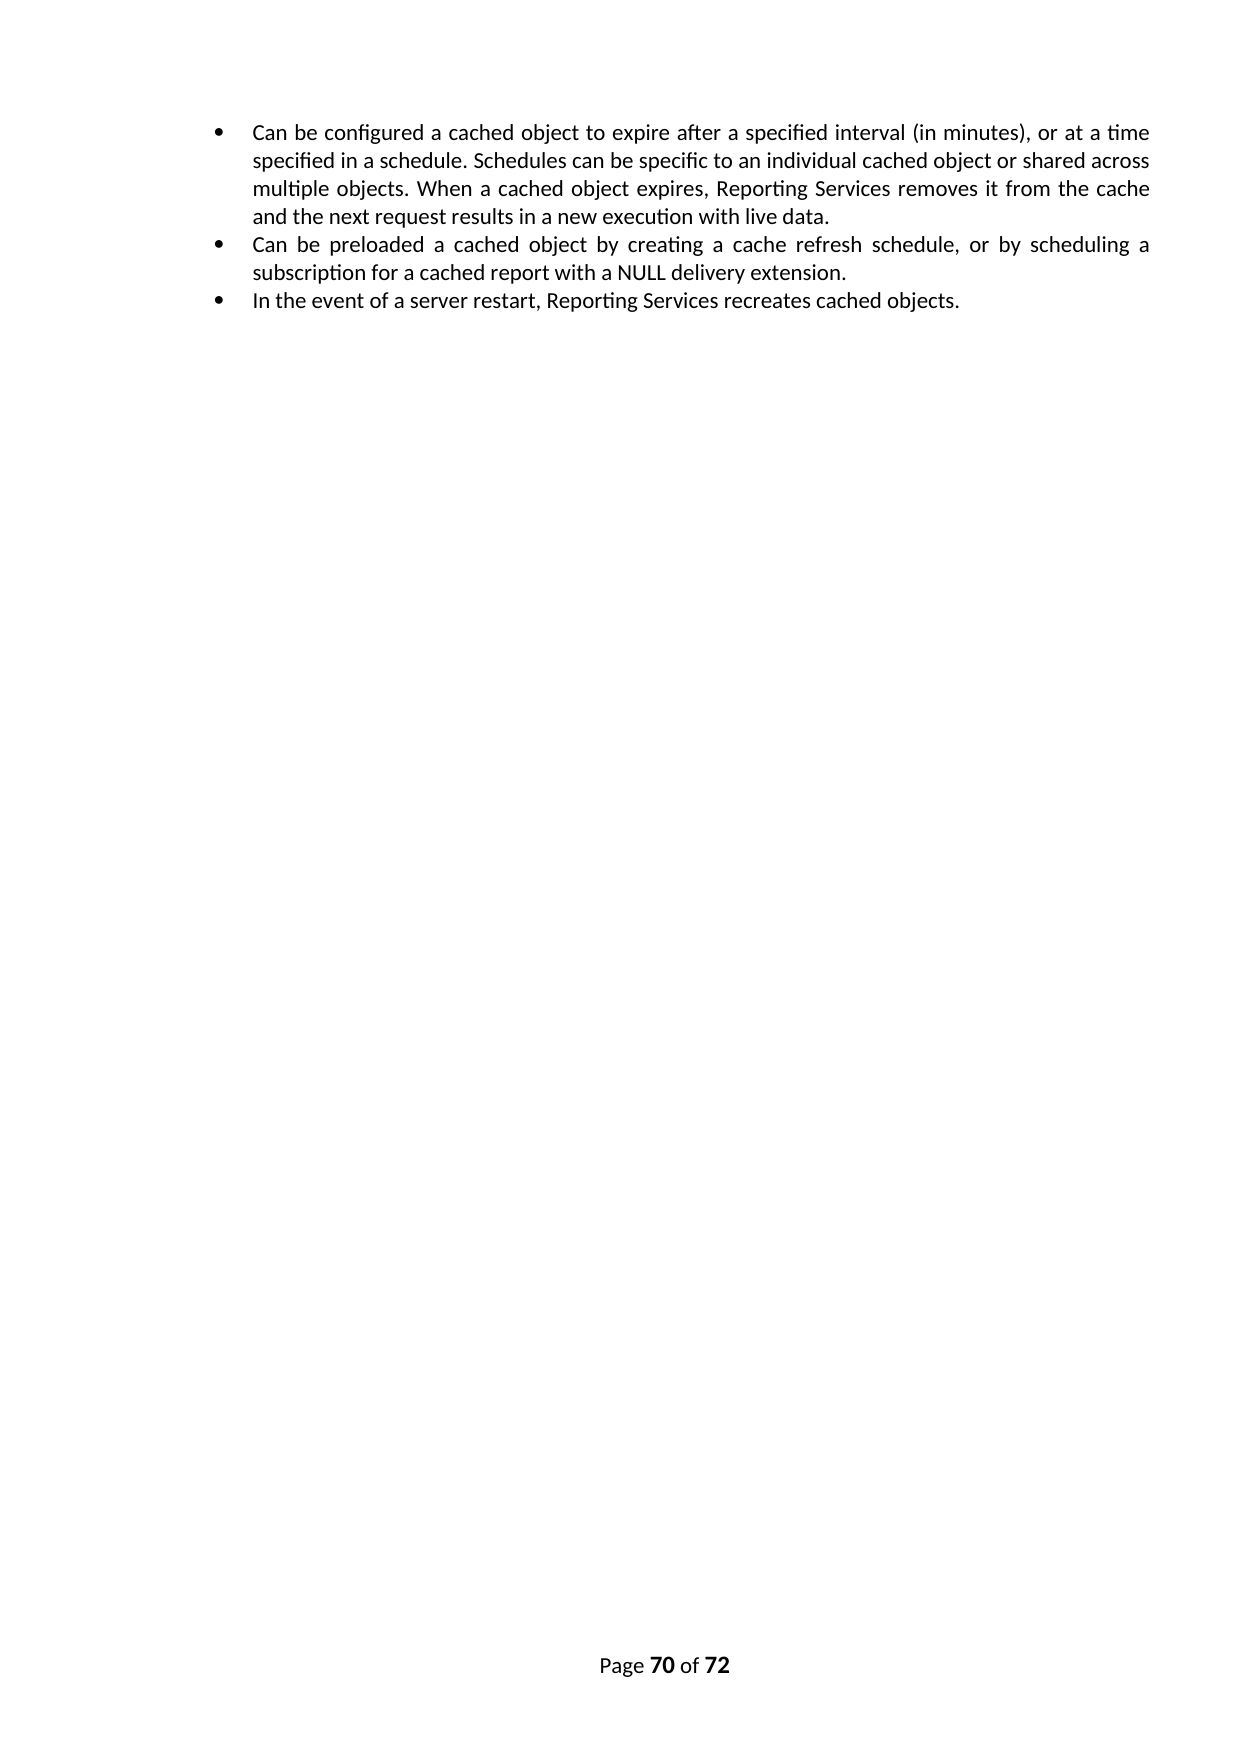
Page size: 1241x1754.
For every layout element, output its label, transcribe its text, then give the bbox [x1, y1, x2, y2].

list In the event of a server restart, Reporting Services recreates cached objects. [215, 286, 1152, 314]
list Can be configured a cached object to expire after a specified interval (in minutes), or at a time specified in a schedule. Schedules can be specific to an individual cached object or shared across multiple objects. When a cached object expires, Reporting Services removes it from the cache and the next request results in a new execution with live data. [215, 118, 1152, 230]
list Can be preloaded a cached object by creating a cache refresh schedule, or by scheduling a subscription for a cached report with a NULL delivery extension. [215, 230, 1152, 286]
